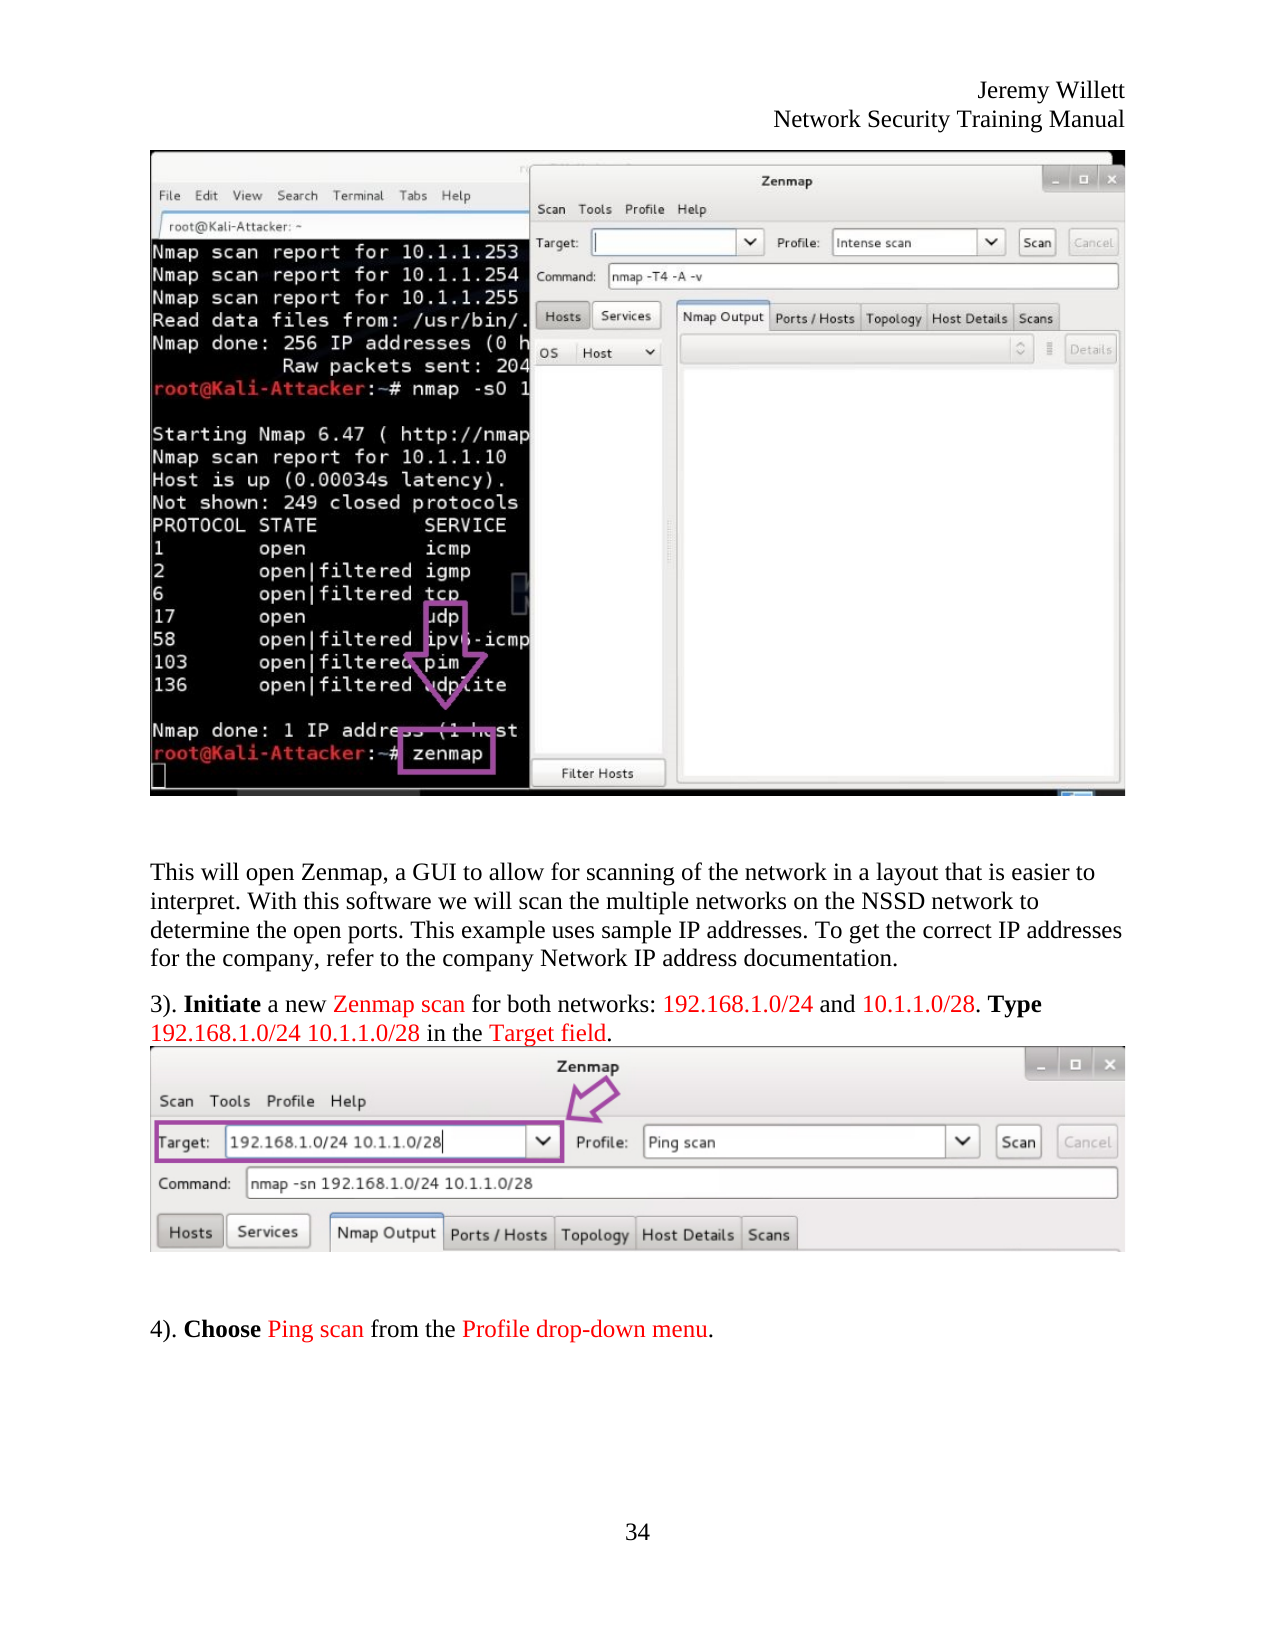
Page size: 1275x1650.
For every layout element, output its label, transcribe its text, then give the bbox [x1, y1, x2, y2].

text This will open Zenmap, a GUI to allow for scanning of the network in a layout that is easier to interpret. With this software we will scan the multiple networks on the NSSD network to determine the open ports. This example uses sample IP addresses. To get the correct IP addresses for the company, refer to the company Network IP address documentation. [150, 857, 1125, 972]
picture [150, 1046, 1125, 1252]
text 4). Choose Ping scan from the Profile drop-down menu. [150, 1314, 1125, 1343]
text 3). Initiate a new Zenmap scan for both networks: 192.168.1.0/24 and 10.1.1.0/28. Type 192.168.1.0/24 10.1.1.0/28 in the Target field. [150, 989, 1125, 1046]
picture [150, 150, 1125, 796]
